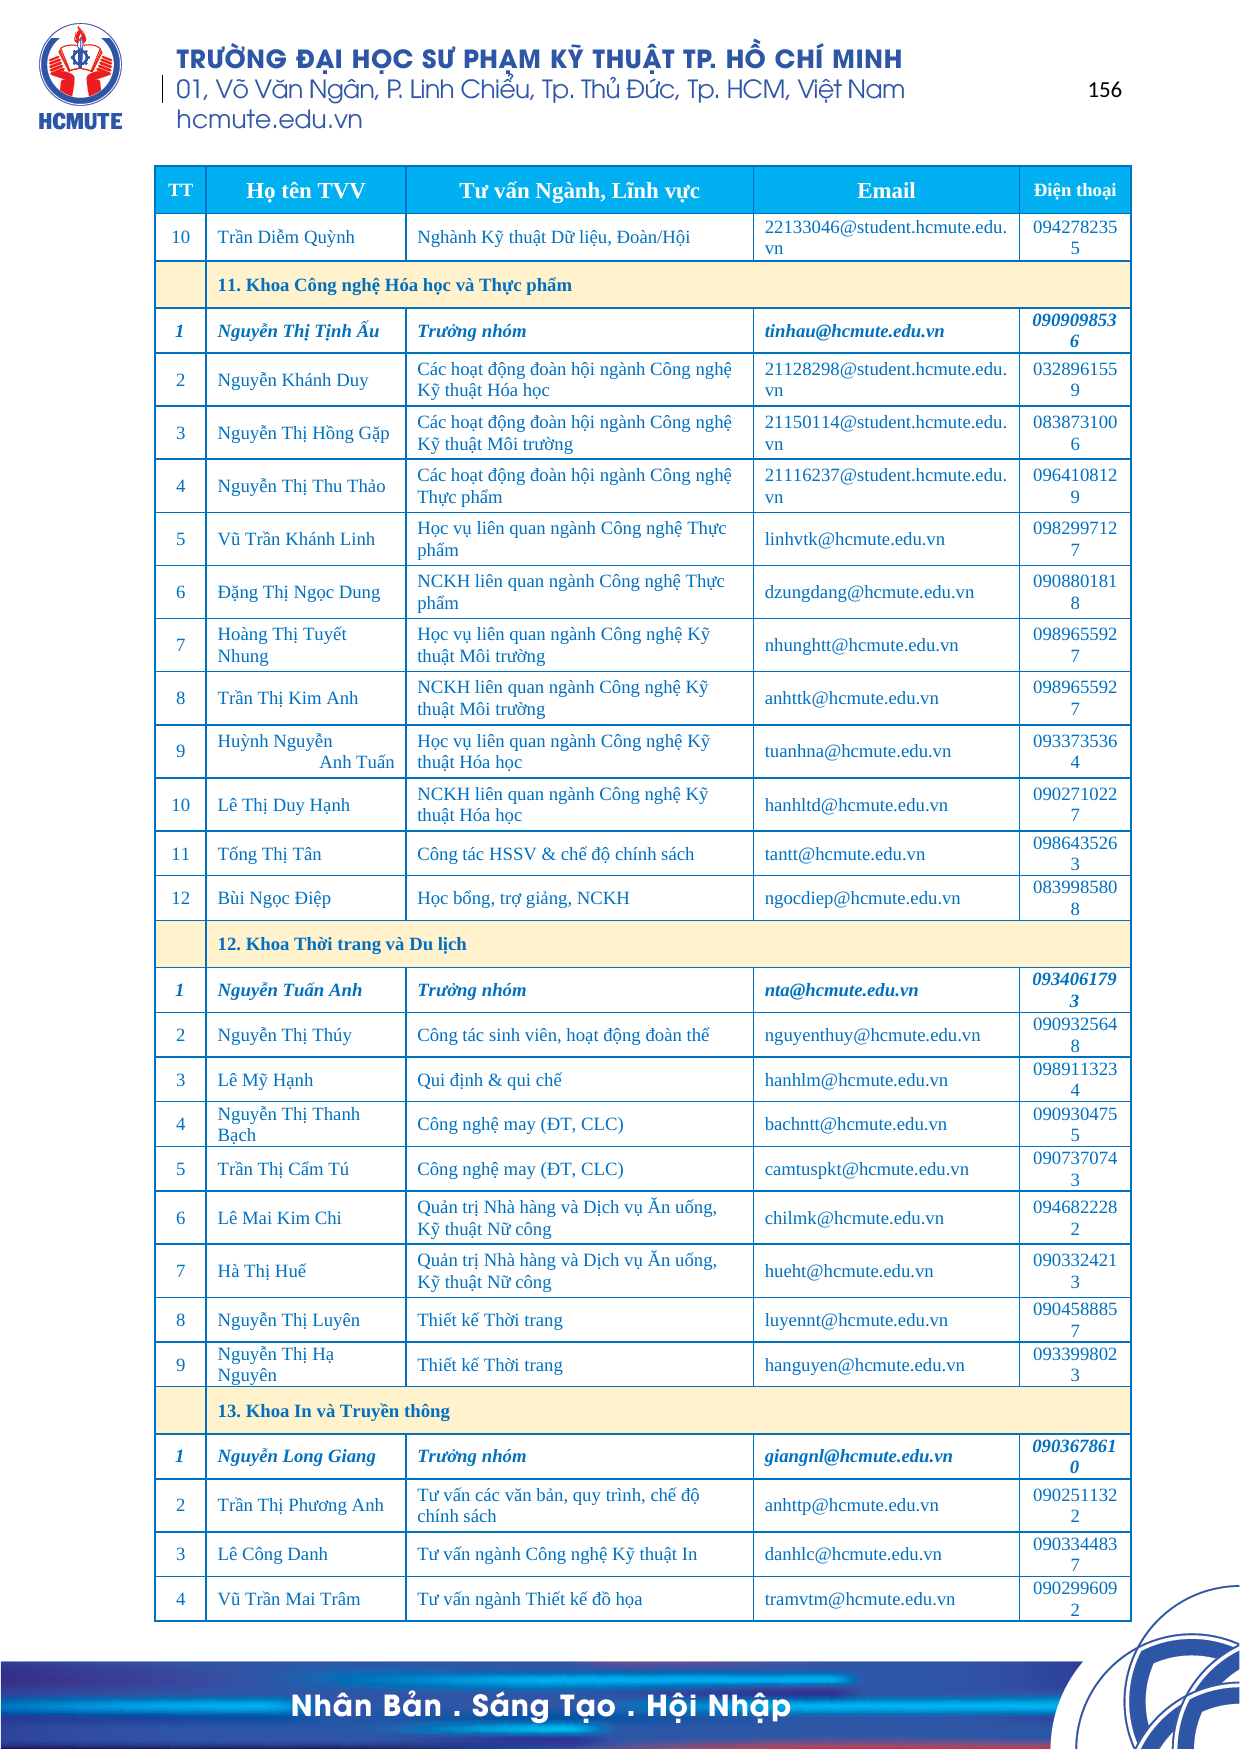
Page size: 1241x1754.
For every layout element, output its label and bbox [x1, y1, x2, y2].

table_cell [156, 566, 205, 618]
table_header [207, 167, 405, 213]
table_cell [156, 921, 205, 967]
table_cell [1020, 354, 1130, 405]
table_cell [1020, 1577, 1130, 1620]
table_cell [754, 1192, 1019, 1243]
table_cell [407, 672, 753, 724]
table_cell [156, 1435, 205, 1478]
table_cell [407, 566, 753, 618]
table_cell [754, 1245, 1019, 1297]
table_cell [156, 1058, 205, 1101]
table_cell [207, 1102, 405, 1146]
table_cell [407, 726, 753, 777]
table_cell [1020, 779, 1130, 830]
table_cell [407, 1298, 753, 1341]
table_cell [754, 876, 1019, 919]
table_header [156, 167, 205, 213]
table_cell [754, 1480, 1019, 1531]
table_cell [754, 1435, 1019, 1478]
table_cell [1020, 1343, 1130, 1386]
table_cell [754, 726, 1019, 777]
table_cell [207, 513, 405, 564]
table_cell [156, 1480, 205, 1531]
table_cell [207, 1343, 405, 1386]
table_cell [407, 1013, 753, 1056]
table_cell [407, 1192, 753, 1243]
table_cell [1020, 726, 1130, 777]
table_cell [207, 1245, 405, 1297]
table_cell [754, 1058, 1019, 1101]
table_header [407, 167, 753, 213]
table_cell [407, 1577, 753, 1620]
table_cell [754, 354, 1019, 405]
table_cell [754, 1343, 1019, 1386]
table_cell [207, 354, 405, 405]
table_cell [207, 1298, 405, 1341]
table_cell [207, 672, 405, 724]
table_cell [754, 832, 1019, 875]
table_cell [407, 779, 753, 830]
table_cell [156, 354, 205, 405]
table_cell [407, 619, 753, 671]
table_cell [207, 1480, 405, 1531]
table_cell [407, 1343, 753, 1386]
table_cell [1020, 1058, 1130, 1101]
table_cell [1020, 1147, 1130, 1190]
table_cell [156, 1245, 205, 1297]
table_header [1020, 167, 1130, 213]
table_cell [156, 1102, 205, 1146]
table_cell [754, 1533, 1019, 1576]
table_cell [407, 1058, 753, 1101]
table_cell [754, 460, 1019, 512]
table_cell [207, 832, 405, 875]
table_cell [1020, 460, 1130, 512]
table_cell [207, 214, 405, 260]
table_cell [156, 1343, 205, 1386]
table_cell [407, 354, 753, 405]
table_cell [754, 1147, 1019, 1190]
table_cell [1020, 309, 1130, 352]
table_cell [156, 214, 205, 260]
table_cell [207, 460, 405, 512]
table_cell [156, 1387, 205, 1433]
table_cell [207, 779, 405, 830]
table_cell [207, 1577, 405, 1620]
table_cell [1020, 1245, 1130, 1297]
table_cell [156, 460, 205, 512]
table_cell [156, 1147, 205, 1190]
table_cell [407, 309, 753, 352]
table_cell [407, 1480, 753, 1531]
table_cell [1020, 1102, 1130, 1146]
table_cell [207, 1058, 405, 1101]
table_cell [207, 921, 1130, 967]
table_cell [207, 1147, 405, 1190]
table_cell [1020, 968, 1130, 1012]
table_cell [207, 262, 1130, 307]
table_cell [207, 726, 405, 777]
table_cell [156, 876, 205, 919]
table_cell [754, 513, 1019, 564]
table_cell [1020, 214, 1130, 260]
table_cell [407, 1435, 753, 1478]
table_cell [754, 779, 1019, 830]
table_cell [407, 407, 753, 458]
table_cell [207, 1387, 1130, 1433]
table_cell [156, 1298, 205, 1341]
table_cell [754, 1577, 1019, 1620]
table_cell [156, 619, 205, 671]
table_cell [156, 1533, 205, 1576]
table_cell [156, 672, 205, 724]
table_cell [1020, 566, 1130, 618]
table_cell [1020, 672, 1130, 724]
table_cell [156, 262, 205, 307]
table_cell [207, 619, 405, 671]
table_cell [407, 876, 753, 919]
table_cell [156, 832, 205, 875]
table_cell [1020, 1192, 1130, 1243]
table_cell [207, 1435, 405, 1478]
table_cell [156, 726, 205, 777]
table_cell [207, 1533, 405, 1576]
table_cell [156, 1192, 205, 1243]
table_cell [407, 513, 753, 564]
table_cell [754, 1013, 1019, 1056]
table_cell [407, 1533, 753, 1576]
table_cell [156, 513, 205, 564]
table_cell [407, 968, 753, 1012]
picture [0, 0, 1240, 1749]
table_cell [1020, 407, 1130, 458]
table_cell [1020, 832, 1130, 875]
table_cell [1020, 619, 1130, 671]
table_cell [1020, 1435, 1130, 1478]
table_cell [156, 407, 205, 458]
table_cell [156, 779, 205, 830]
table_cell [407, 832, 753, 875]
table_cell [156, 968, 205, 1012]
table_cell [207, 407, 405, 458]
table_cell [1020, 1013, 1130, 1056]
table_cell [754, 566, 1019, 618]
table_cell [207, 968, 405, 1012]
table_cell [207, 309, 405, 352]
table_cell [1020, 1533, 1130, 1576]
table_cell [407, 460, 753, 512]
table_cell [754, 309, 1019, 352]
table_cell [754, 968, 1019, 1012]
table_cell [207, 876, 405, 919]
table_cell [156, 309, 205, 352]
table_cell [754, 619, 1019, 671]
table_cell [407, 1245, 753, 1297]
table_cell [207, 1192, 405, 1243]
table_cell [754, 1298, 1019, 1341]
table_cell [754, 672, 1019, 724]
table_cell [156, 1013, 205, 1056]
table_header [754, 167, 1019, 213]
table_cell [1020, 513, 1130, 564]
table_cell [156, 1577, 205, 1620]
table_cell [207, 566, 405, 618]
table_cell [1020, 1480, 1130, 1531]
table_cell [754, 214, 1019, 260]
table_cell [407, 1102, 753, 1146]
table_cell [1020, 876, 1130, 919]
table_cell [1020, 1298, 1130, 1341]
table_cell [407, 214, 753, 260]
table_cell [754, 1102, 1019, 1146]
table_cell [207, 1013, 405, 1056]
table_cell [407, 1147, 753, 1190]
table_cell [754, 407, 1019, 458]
